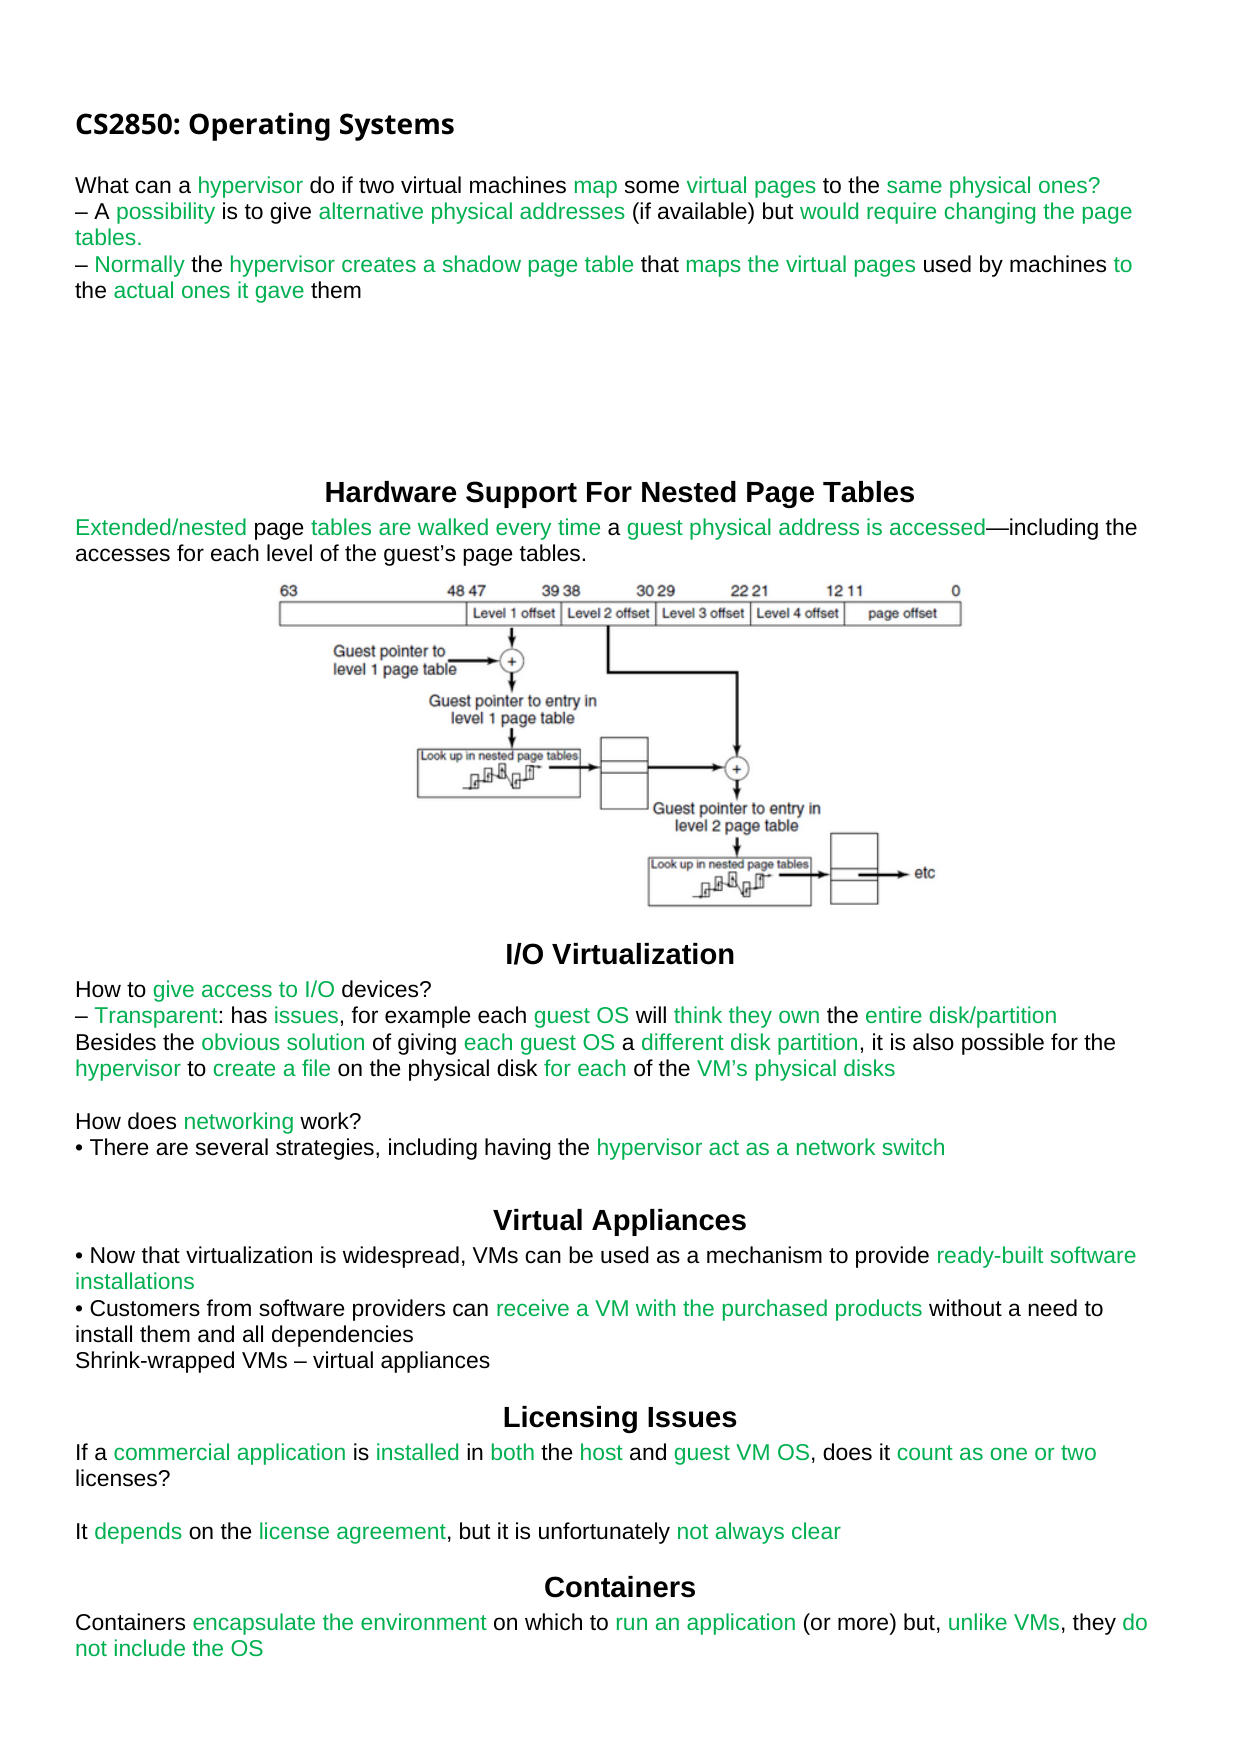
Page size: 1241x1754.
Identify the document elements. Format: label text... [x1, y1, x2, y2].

text Containers encapsulate the environment on which to run an application (or more) but, unlike VMs, they do not include the OS [75, 1609, 1165, 1662]
text How to give access to I/O devices? [75, 976, 1165, 1002]
text Extended/nested page tables are walked every time a guest physical address is accessed—including the accesses for each level of the guest’s page tables. [75, 514, 1165, 567]
text Besides the obvious solution of giving each guest OS a different disk partition, it is also possible for the hypervisor to create a file on the physical disk for each of the VM’s physical disks [75, 1028, 1165, 1081]
text – A possibility is to give alternative physical addresses (if available) but would require changing the page tables. [75, 198, 1165, 251]
text It depends on the license agreement, but it is unfortunately not always clear [75, 1518, 1165, 1544]
text • Now that virtualization is widespread, VMs can be used as a mechanism to provide ready-built software installations [75, 1242, 1165, 1294]
text • Customers from software providers can receive a VM with the purchased products without a need to install them and all dependencies [75, 1294, 1165, 1347]
text What can a hypervisor do if two virtual machines map some virtual pages to the same physical ones? [75, 172, 1165, 198]
text – Transparent: has issues, for example each guest OS will think they own the entire disk/partition [75, 1002, 1165, 1028]
subtitle Hardware Support For Nested Page Tables [75, 476, 1165, 509]
subtitle Virtual Appliances [75, 1203, 1165, 1237]
text – Normally the hypervisor creates a shadow page table that maps the virtual pages used by machines to the actual ones it gave them [75, 251, 1165, 303]
subtitle I/O Virtualization [75, 937, 1165, 971]
subtitle Containers [75, 1570, 1165, 1604]
picture [269, 575, 972, 911]
subtitle Licensing Issues [75, 1400, 1165, 1433]
text If a commercial application is installed in both the host and guest VM OS, does it count as one or two licenses? [75, 1438, 1165, 1491]
text • There are several strategies, including having the hypervisor act as a network switch [75, 1134, 1165, 1160]
text How does networking work? [75, 1108, 1165, 1134]
text Shrink-wrapped VMs – virtual appliances [75, 1347, 1165, 1374]
